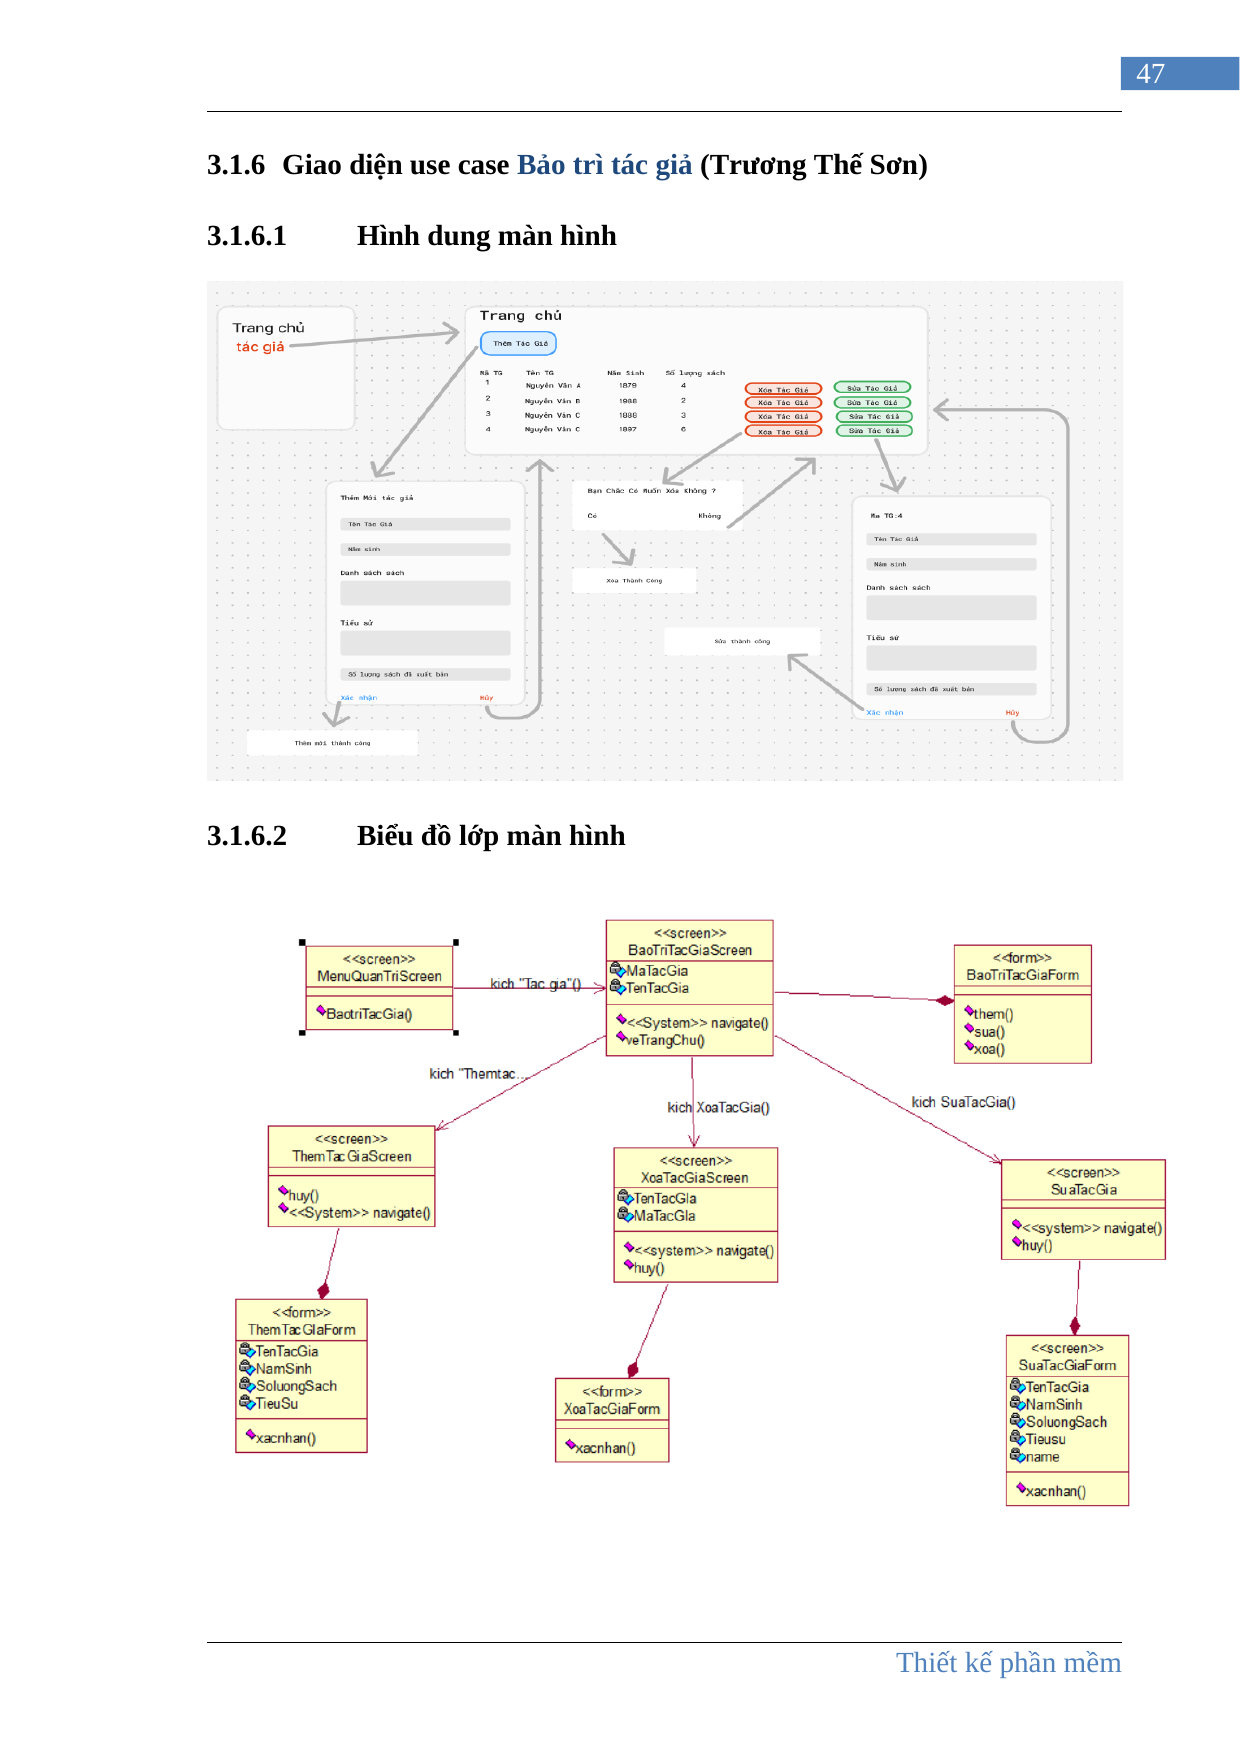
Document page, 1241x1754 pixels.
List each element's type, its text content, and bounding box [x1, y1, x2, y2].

picture [206, 881, 1182, 1533]
subtitle Hình dung màn hình [207, 218, 1122, 252]
subtitle Biểu đồ lớp màn hình [207, 818, 1122, 852]
picture [206, 281, 1124, 781]
subtitle Giao diện use case Bảo trì tác giả (Trương Thế Sơn) [207, 147, 1122, 181]
